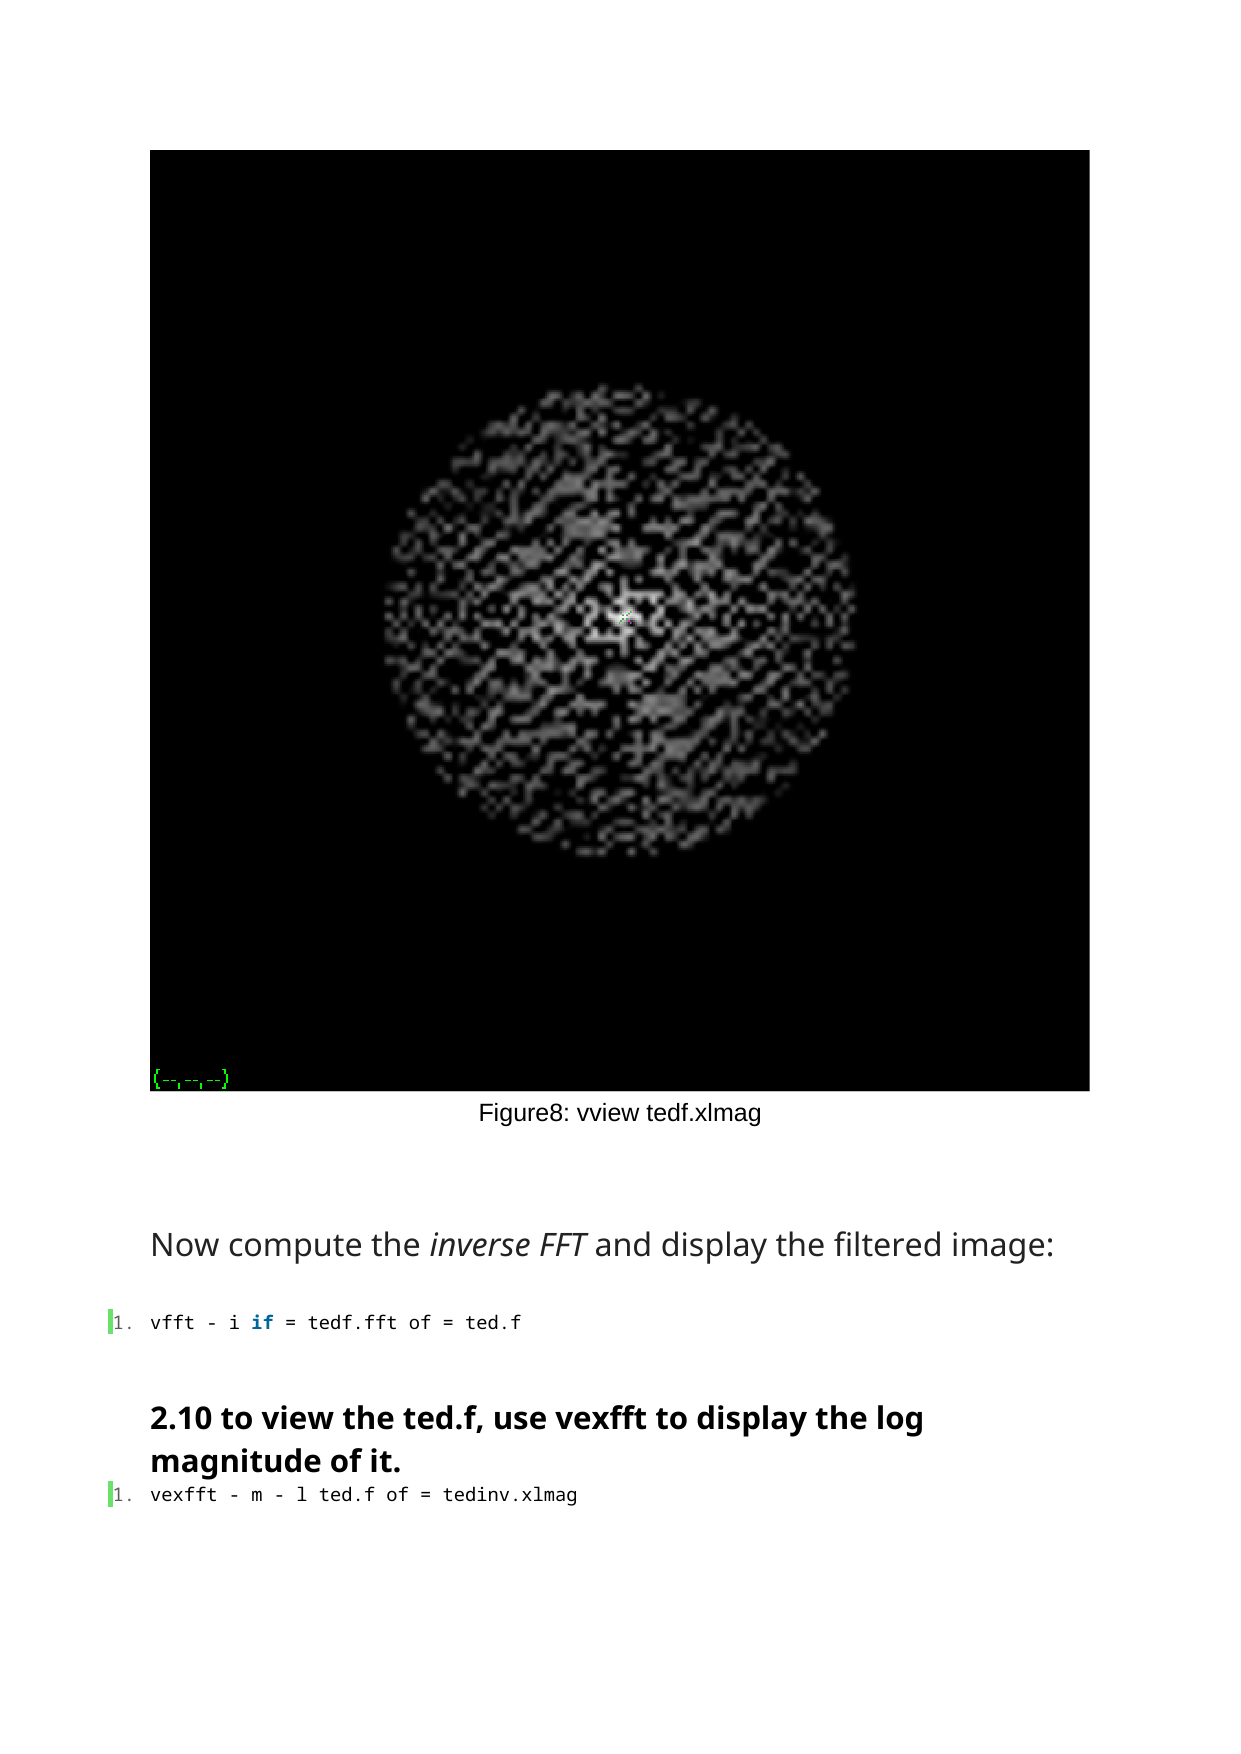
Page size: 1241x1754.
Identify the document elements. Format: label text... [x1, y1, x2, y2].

list vfft - i if = tedf.fft of = ted.f [113, 1309, 1090, 1334]
list vexfft - m - l ted.f of = tedinv.xlmag [113, 1481, 1090, 1507]
text Figure8: vview tedf.xlmag [150, 1092, 1090, 1126]
text Now compute the inverse FFT and display the filtered image: [150, 1222, 1090, 1266]
subtitle 2.10 to view the ted.f, use vexfft to display the log magnitude of it. [150, 1396, 1090, 1481]
picture [150, 150, 1090, 1092]
